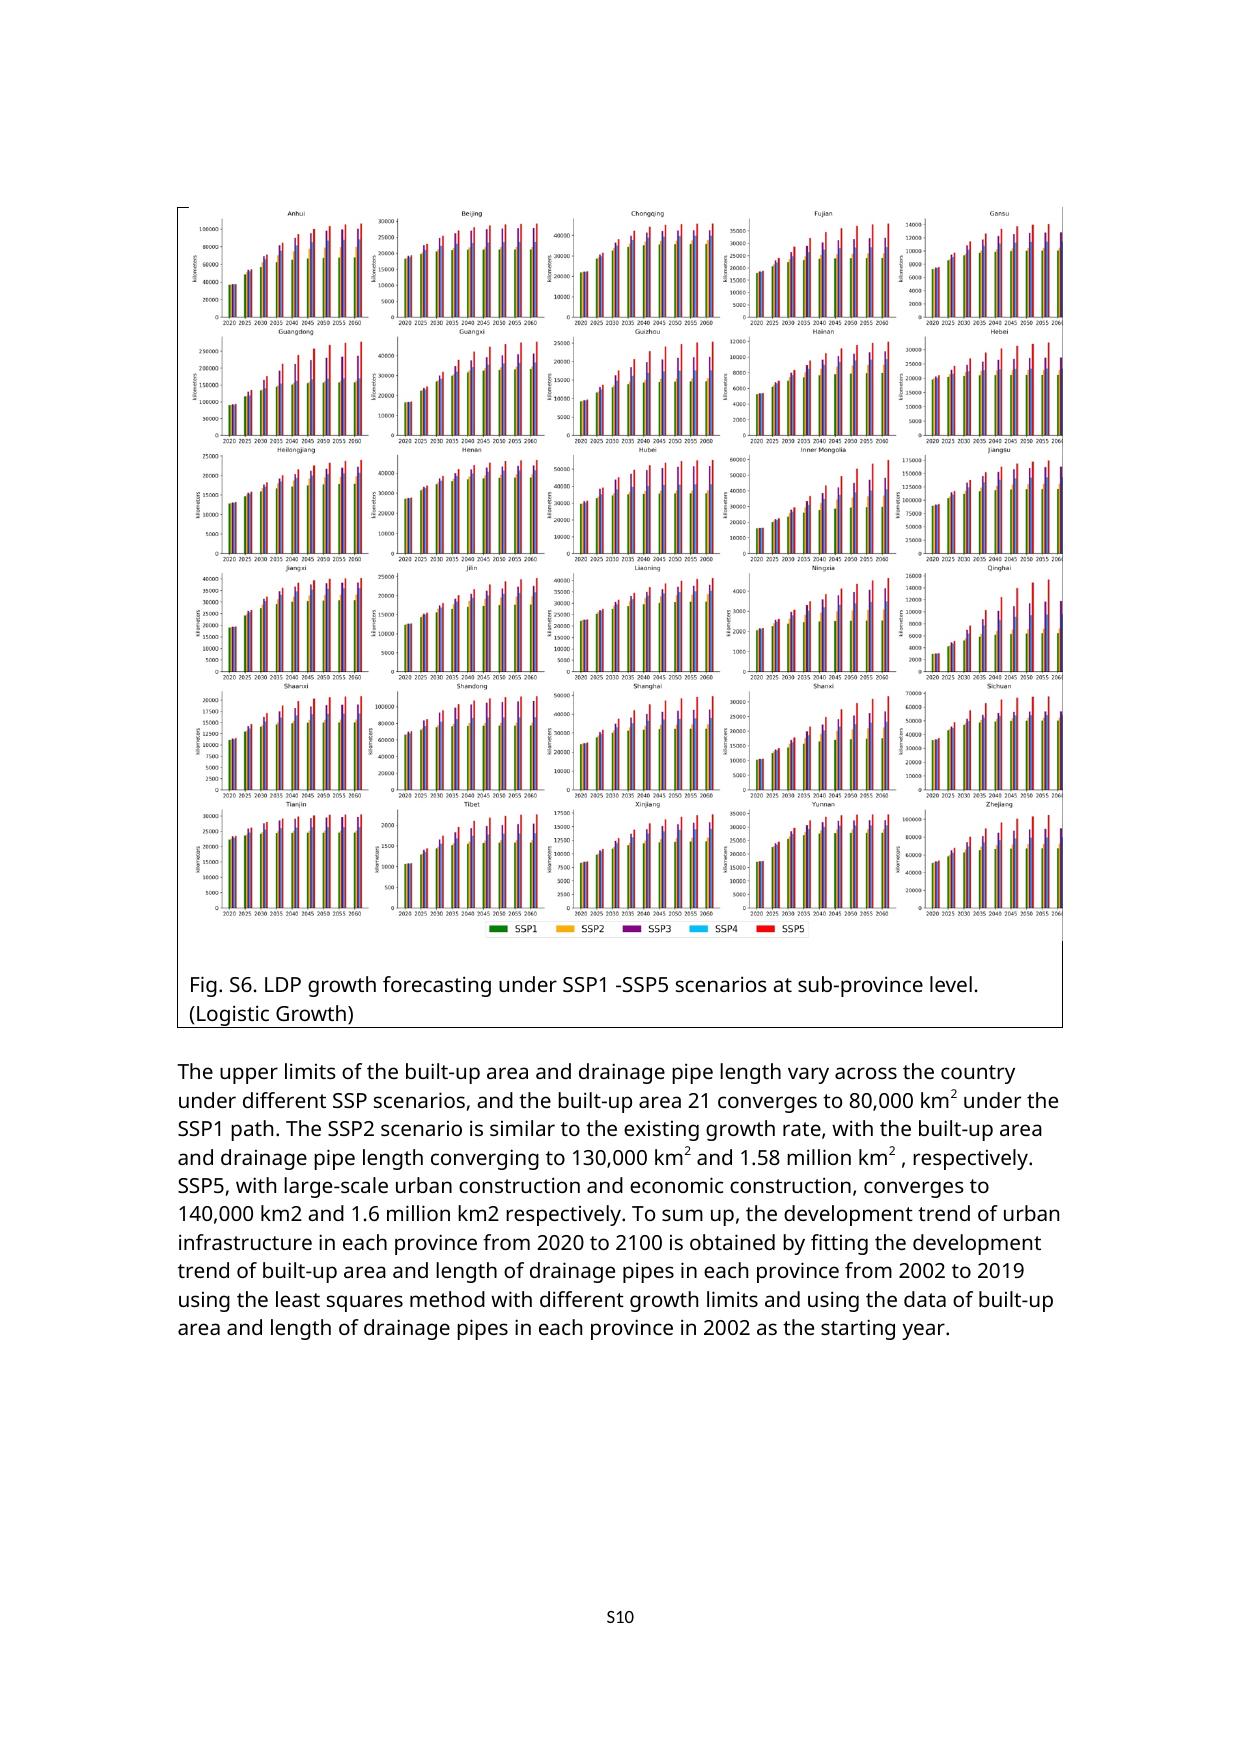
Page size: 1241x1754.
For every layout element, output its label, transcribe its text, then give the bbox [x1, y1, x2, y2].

picture [188, 207, 1063, 941]
table_header Fig. S6. LDP growth forecasting under SSP1 -SSP5 scenarios at sub-province level.(Logistic Growth) [178, 208, 1062, 1027]
text The upper limits of the built-up area and drainage pipe length vary across the country under different SSP scenarios, and the built-up area 21 converges to 80,000 km2 under the SSP1 path. The SSP2 scenario is similar to the existing growth rate, with the built-up area and drainage pipe length converging to 130,000 km2 and 1.58 million km2 , respectively. SSP5, with large-scale urban construction and economic construction, converges to 140,000 km2 and 1.6 million km2 respectively. To sum up, the development trend of urban infrastructure in each province from 2020 to 2100 is obtained by fitting the development trend of built-up area and length of drainage pipes in each province from 2002 to 2019 using the least squares method with different growth limits and using the data of built-up area and length of drainage pipes in each province in 2002 as the starting year. [177, 1057, 1063, 1342]
